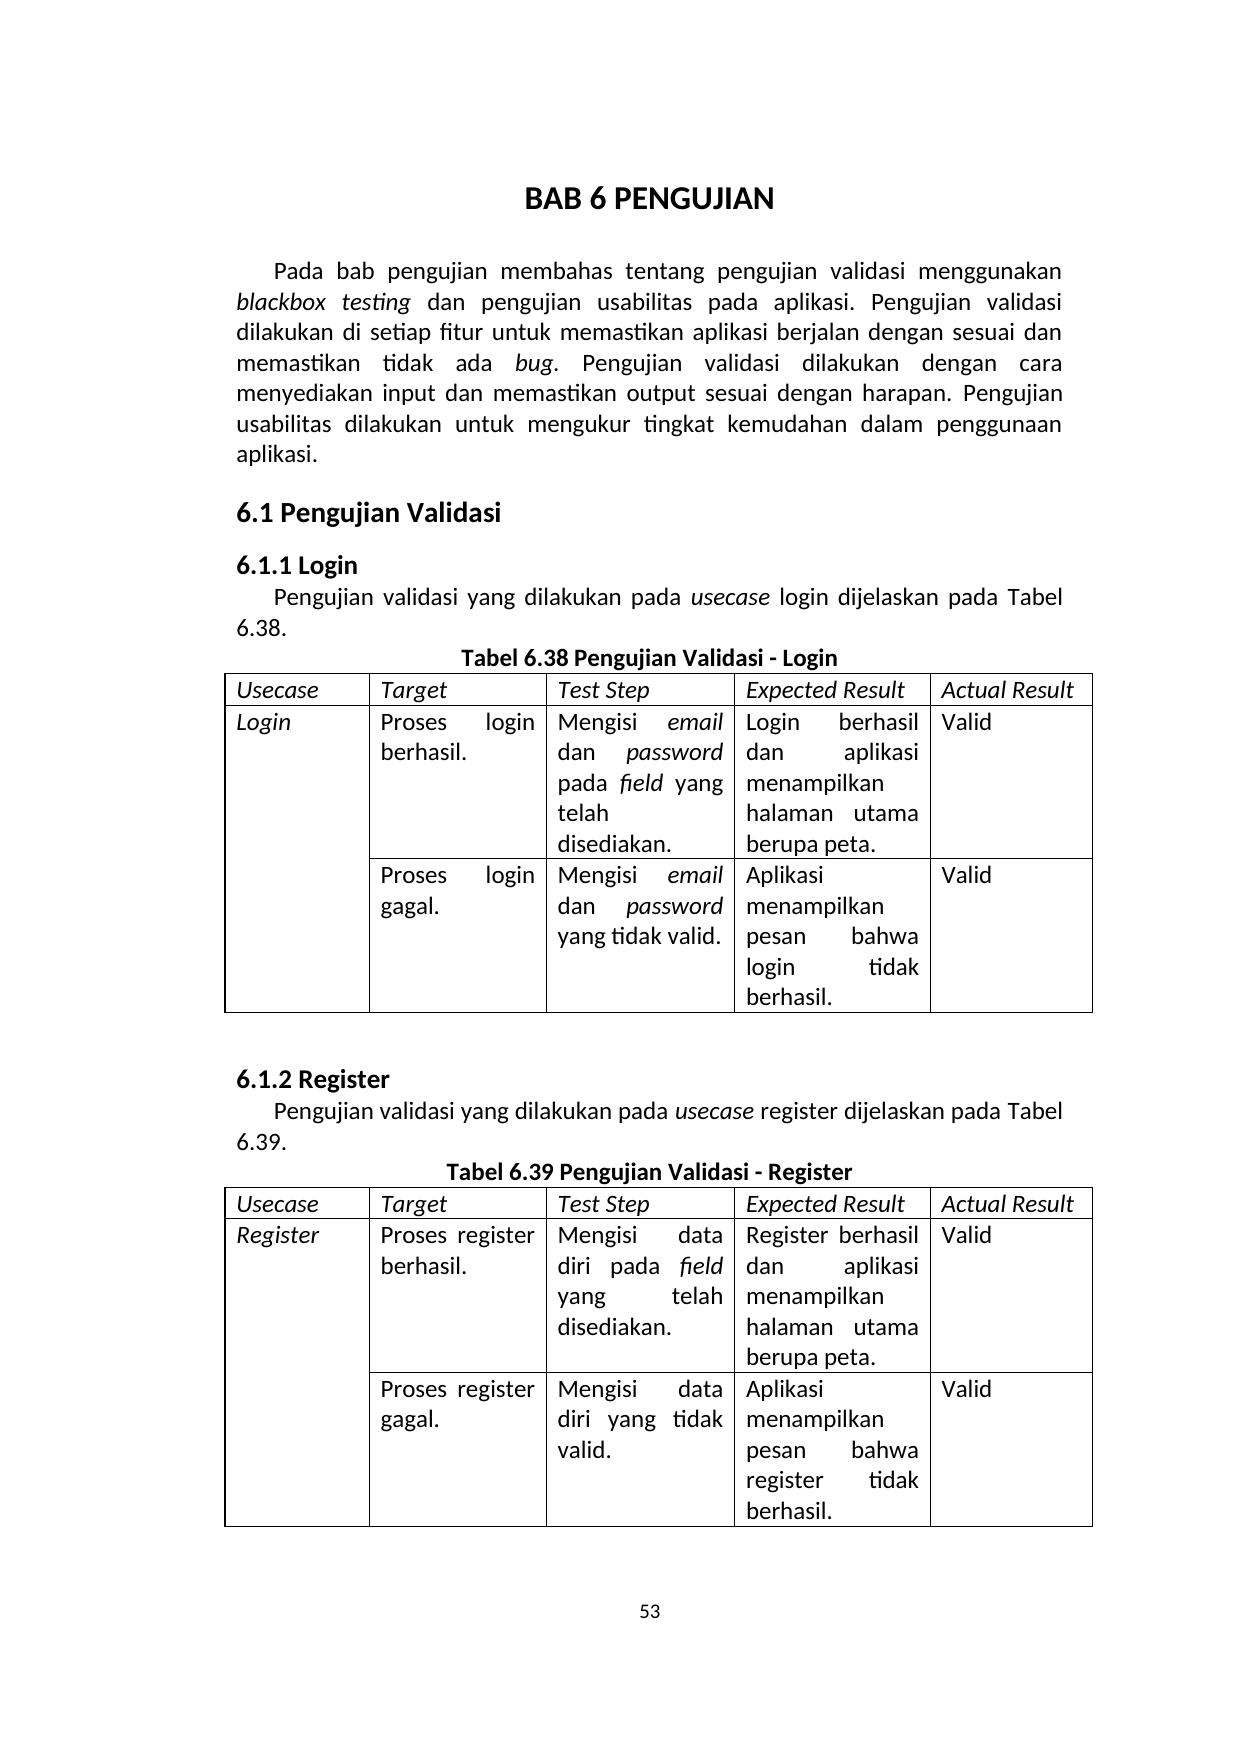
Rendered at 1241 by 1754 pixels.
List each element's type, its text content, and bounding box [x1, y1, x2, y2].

subtitle Pengujian Validasi [236, 494, 1063, 530]
table_cell Aplikasi menampilkan pesan bahwa login tidak berhasil. [735, 859, 930, 1012]
table_cell Proses register berhasil. [370, 1219, 546, 1372]
table_cell Proses login berhasil. [370, 706, 546, 858]
subtitle pengujian [236, 177, 1063, 218]
table_header Target [370, 674, 546, 704]
table_header Test Step [547, 674, 734, 704]
table_cell Aplikasi menampilkan pesan bahwa register tidak berhasil. [735, 1373, 930, 1526]
table_cell Login [226, 706, 369, 1012]
table_cell Valid [931, 859, 1092, 1012]
table_cell Valid [931, 706, 1092, 858]
table_header Expected Result [735, 1188, 930, 1218]
table_header Usecase [226, 674, 369, 704]
table_header Target [370, 1188, 546, 1218]
table_cell Register [226, 1219, 369, 1526]
subtitle Login [236, 548, 1063, 581]
table_header Expected Result [735, 674, 930, 704]
table_cell Proses login gagal. [370, 859, 546, 1012]
table_cell Mengisi data diri yang tidak valid. [547, 1373, 734, 1526]
table_cell Mengisi data diri pada field yang telah disediakan. [547, 1219, 734, 1372]
table_cell Valid [931, 1373, 1092, 1526]
table_cell Login berhasil dan aplikasi menampilkan halaman utama berupa peta. [735, 706, 930, 858]
text Pada bab pengujian membahas tentang pengujian validasi menggunakan blackbox testing dan pengujian usabilitas pada aplikasi. Pengujian validasi dilakukan di setiap fitur untuk memastikan aplikasi berjalan dengan sesuai dan memastikan tidak ada bug. Pengujian validasi dilakukan dengan cara menyediakan input dan memastikan output sesuai dengan harapan. Pengujian usabilitas dilakukan untuk mengukur tingkat kemudahan dalam penggunaan aplikasi. [236, 255, 1063, 469]
table_header Test Step [547, 1188, 734, 1218]
table_cell Proses register gagal. [370, 1373, 546, 1526]
table_cell Mengisi email dan password yang tidak valid. [547, 859, 734, 1012]
table_cell Register berhasil dan aplikasi menampilkan halaman utama berupa peta. [735, 1219, 930, 1372]
table_header Actual Result [931, 1188, 1092, 1218]
subtitle Register [236, 1062, 1063, 1095]
table_header Actual Result [931, 674, 1092, 704]
table_header Usecase [226, 1188, 369, 1218]
table_cell Valid [931, 1219, 1092, 1372]
table_cell Mengisi email dan password pada field yang telah disediakan. [547, 706, 734, 858]
